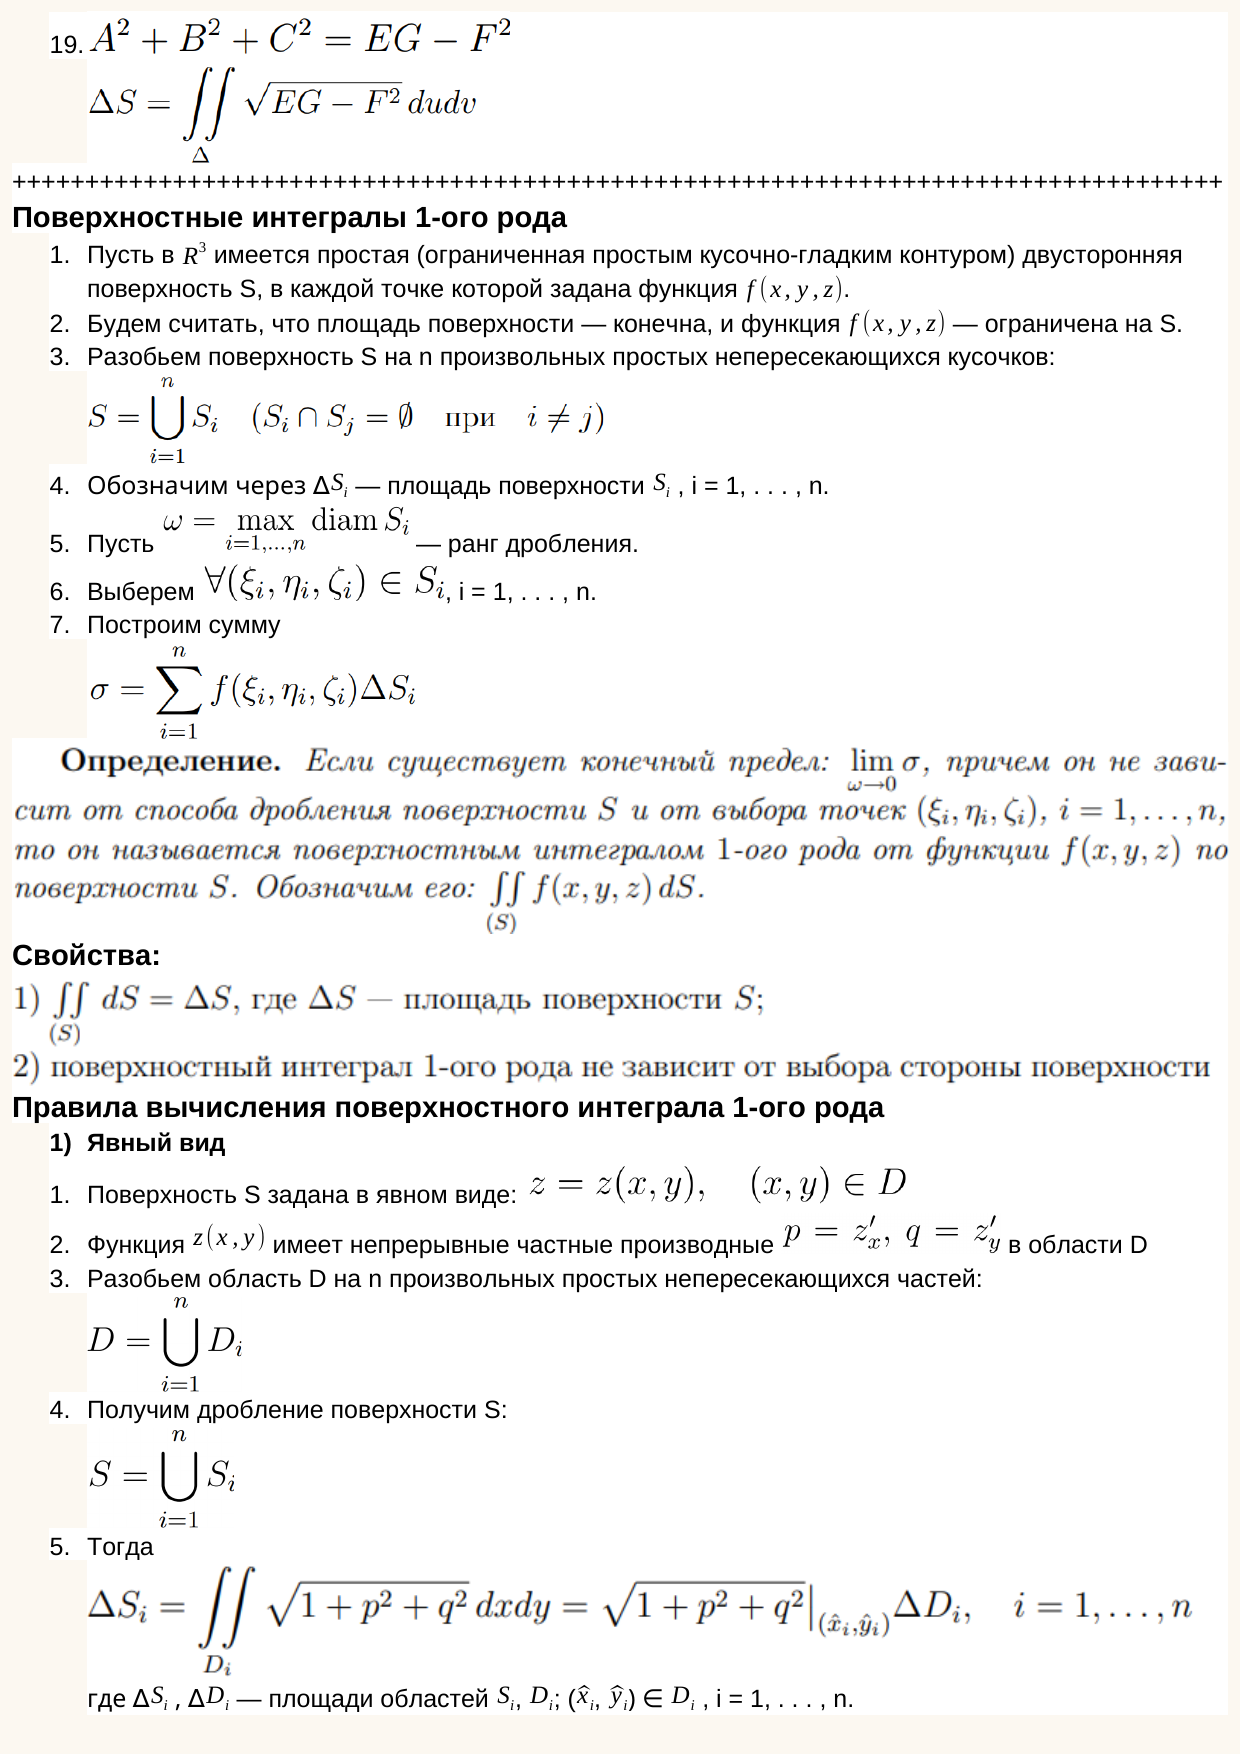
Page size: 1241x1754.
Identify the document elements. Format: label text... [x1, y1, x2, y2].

picture [86, 63, 477, 163]
picture [161, 506, 409, 553]
text +++++++++++++++++++++++++++++++++++++++++++++++++++++++++++++++++++++++++++++++++++ [12, 167, 1228, 196]
picture [86, 375, 604, 464]
text где ∆ , ∆ — площади областей , ; (, ) ∈ , i = 1, . . . , n. [87, 1681, 1228, 1715]
list Будем считать, что площадь поверхности — конечна, и функция — ограничена на S. [49, 308, 1228, 338]
text Правила вычисления поверхностного интеграла 1-ого рода [12, 1089, 1228, 1123]
picture [86, 1428, 234, 1528]
picture [86, 1564, 1195, 1677]
text Поверхностные интегралы 1-ого рода [12, 200, 1228, 233]
list Разобьем область D на n произвольных простых непересекающихся частей: [49, 1264, 1228, 1293]
list Пусть в имеется простая (ограниченная простым кусочно-гладким контуром) двусторонняя поверхность S, в каждой точке которой задана функция . [49, 238, 1228, 304]
picture [524, 1161, 906, 1204]
picture [86, 643, 415, 739]
picture [86, 11, 510, 54]
list Обозначим через ∆ — площадь поверхности , i = 1, . . . , n. [49, 468, 1228, 502]
picture [86, 1297, 242, 1392]
list Выберем , i = 1, . . . , n. [49, 562, 1228, 606]
list Функция имеет непрерывные частные производные в области D [49, 1213, 1228, 1260]
picture [11, 742, 1229, 934]
picture [201, 562, 445, 601]
picture [781, 1213, 1001, 1254]
list Получим дробление поверхности S: [49, 1396, 1228, 1424]
list Построим сумму [49, 610, 1228, 639]
text Свойства: [12, 938, 1228, 971]
picture [11, 976, 1211, 1086]
list Явный вид [49, 1128, 1228, 1157]
list Тогда [49, 1532, 1228, 1560]
list Пусть — ранг дробления. [49, 507, 1228, 558]
list Разобьем поверхность S на n произвольных простых непересекающихся кусочков: [49, 342, 1228, 371]
